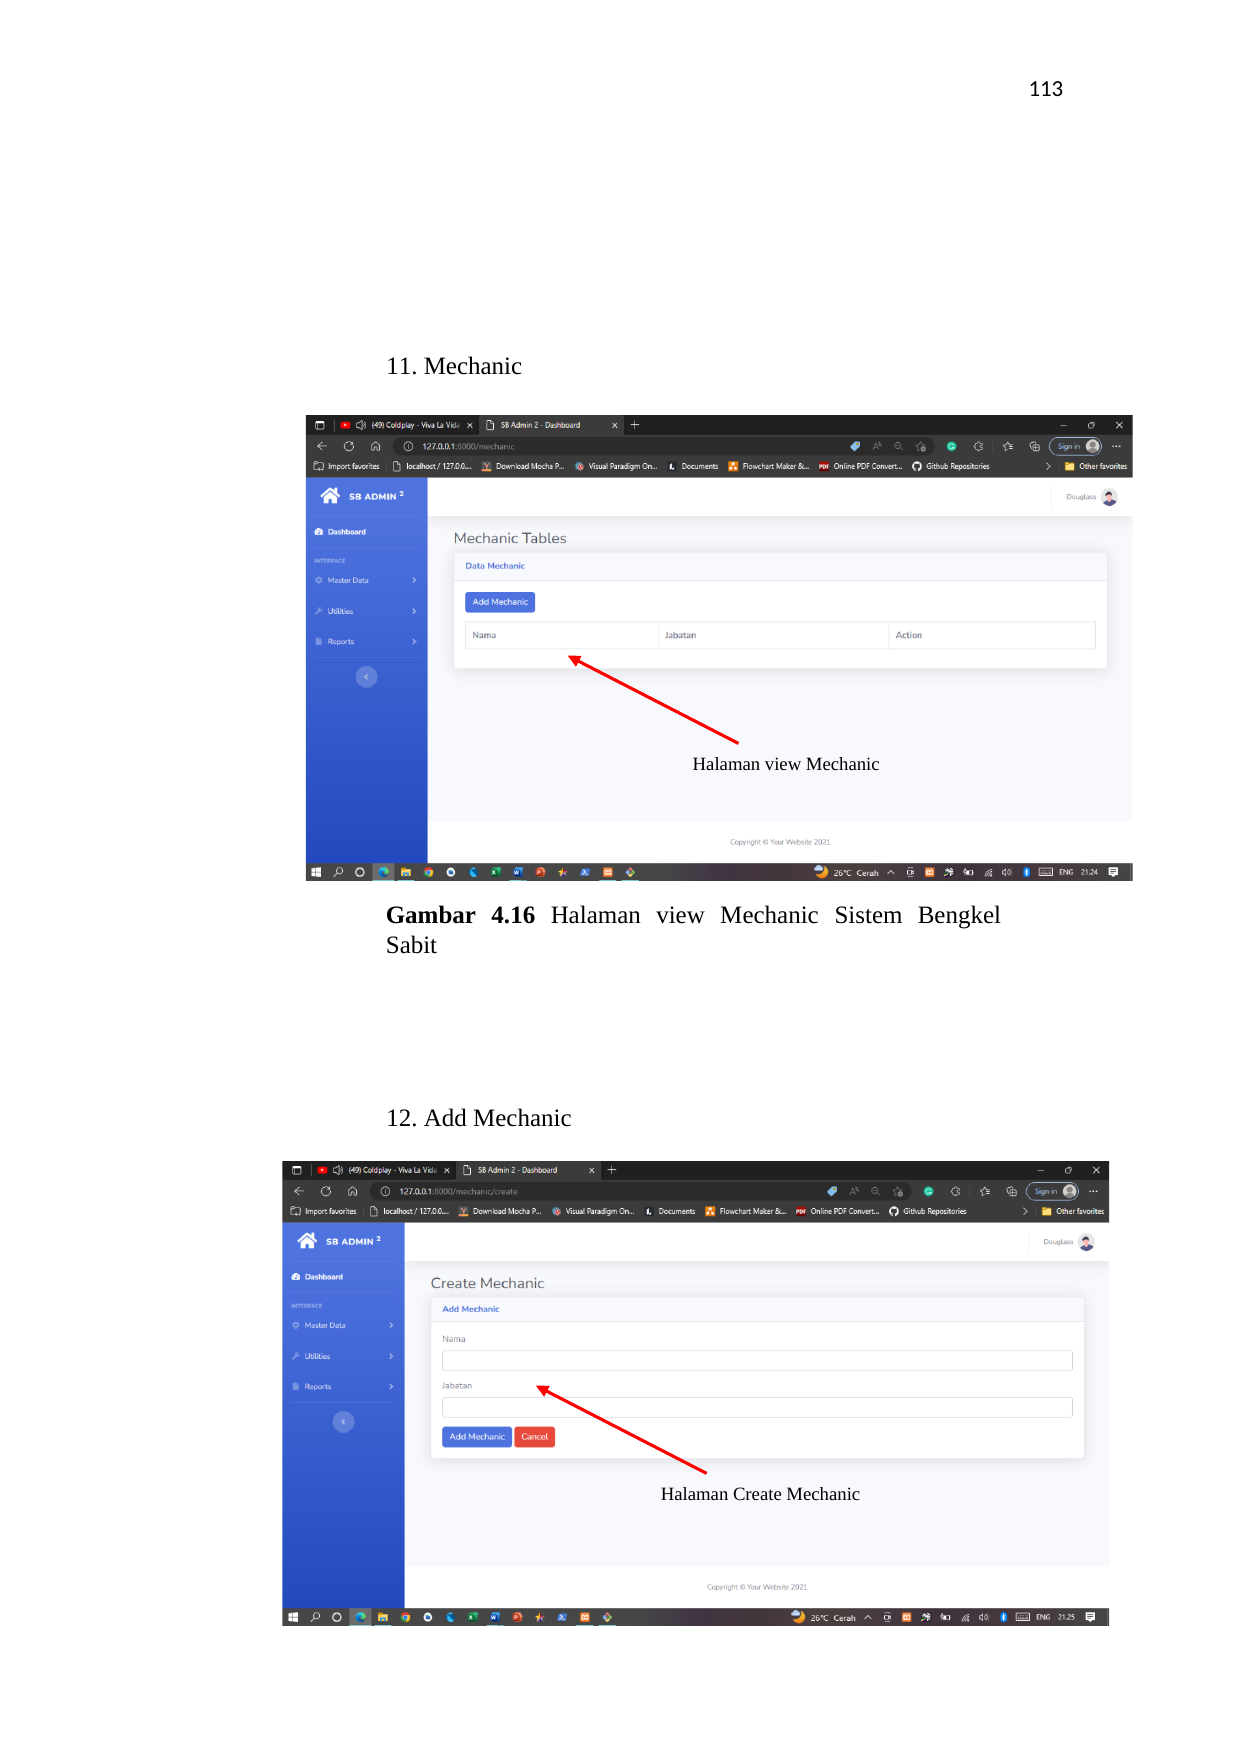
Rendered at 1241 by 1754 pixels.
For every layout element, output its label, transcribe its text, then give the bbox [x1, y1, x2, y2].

list Add Mechanic [386, 1103, 1063, 1132]
picture [282, 1161, 1110, 1626]
list Mechanic [386, 351, 1063, 380]
picture [305, 415, 1133, 881]
